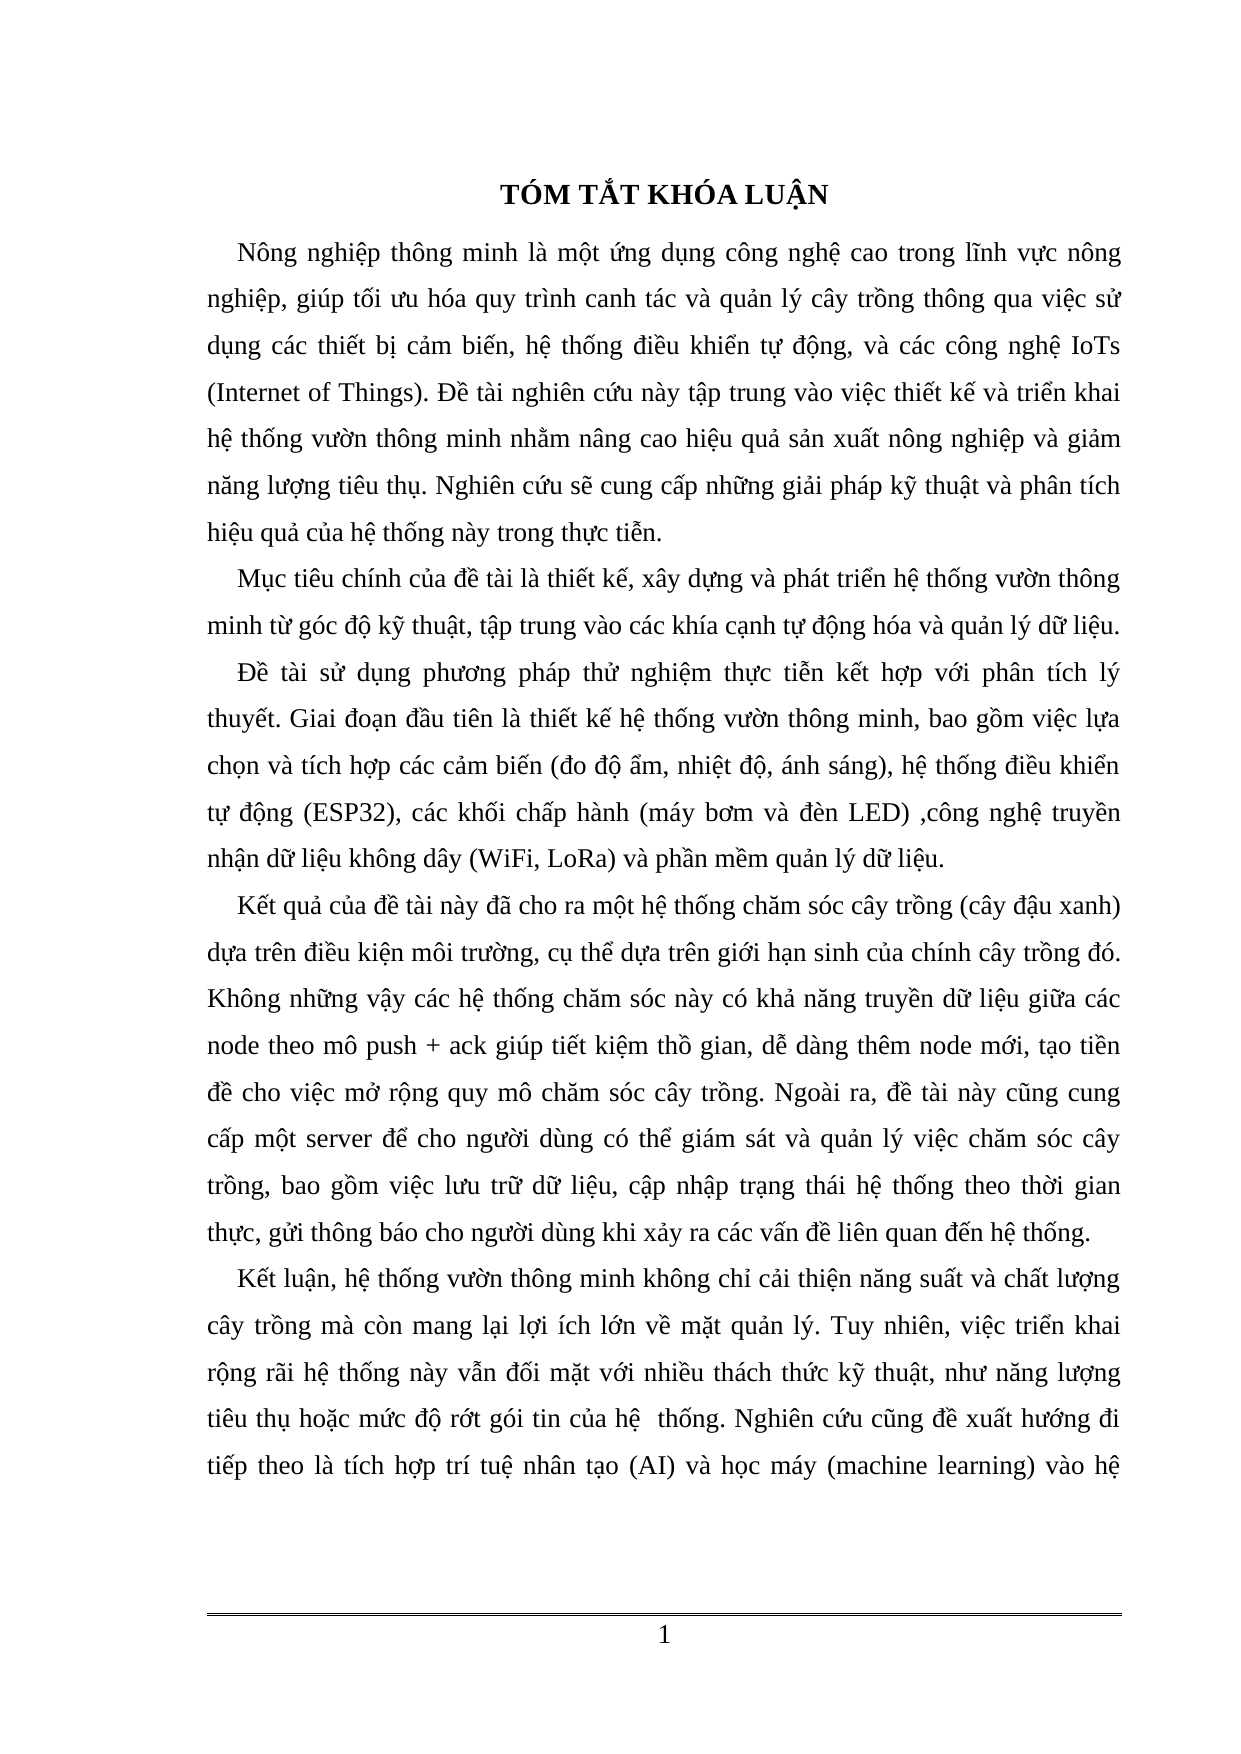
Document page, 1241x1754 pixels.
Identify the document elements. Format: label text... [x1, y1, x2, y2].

text Đề tài sử dụng phương pháp thử nghiệm thực tiễn kết hợp với phân tích lý thuyết. Giai đoạn đầu tiên là thiết kế hệ thống vườn thông minh, bao gồm việc lựa chọn và tích hợp các cảm biến (đo độ ẩm, nhiệt độ, ánh sáng), hệ thống điều khiển tự động (ESP32), các khối chấp hành (máy bơm và đèn LED) ,công nghệ truyền nhận dữ liệu không dây (WiFi, LoRa) và phần mềm quản lý dữ liệu. [207, 656, 1122, 873]
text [207, 1262, 1122, 1480]
text Mục tiêu chính của đề tài là thiết kế, xây dựng và phát triển hệ thống vườn thông minh từ góc độ kỹ thuật, tập trung vào các khía cạnh tự động hóa và quản lý dữ liệu. [207, 562, 1122, 640]
title TÓM TẮT KHÓA LUẬN [207, 177, 1122, 211]
text Kết quả của đề tài này đã cho ra một hệ thống chăm sóc cây trồng (cây đậu xanh) dựa trên điều kiện môi trường, cụ thể dựa trên giới hạn sinh của chính cây trồng đó. Không những vậy các hệ thống chăm sóc này có khả năng truyền dữ liệu giữa các node theo mô push + ack giúp tiết kiệm thồ gian, dễ dàng thêm node mới, tạo tiền đề cho việc mở rộng quy mô chăm sóc cây trồng. Ngoài ra, đề tài này cũng cung cấp một server để cho người dùng có thể giám sát và quản lý việc chăm sóc cây trồng, bao gồm việc lưu trữ dữ liệu, cập nhập trạng thái hệ thống theo thời gian thực, gửi thông báo cho người dùng khi xảy ra các vấn đề liên quan đến hệ thống. [207, 889, 1122, 1247]
text Nông nghiệp thông minh là một ứng dụng công nghệ cao trong lĩnh vực nông nghiệp, giúp tối ưu hóa quy trình canh tác và quản lý cây trồng thông qua việc sử dụng các thiết bị cảm biến, hệ thống điều khiển tự động, và các công nghệ IoTs (Internet of Things). Đề tài nghiên cứu này tập trung vào việc thiết kế và triển khai hệ thống vườn thông minh nhằm nâng cao hiệu quả sản xuất nông nghiệp và giảm năng lượng tiêu thụ. Nghiên cứu sẽ cung cấp những giải pháp kỹ thuật và phân tích hiệu quả của hệ thống này trong thực tiễn. [207, 236, 1122, 547]
